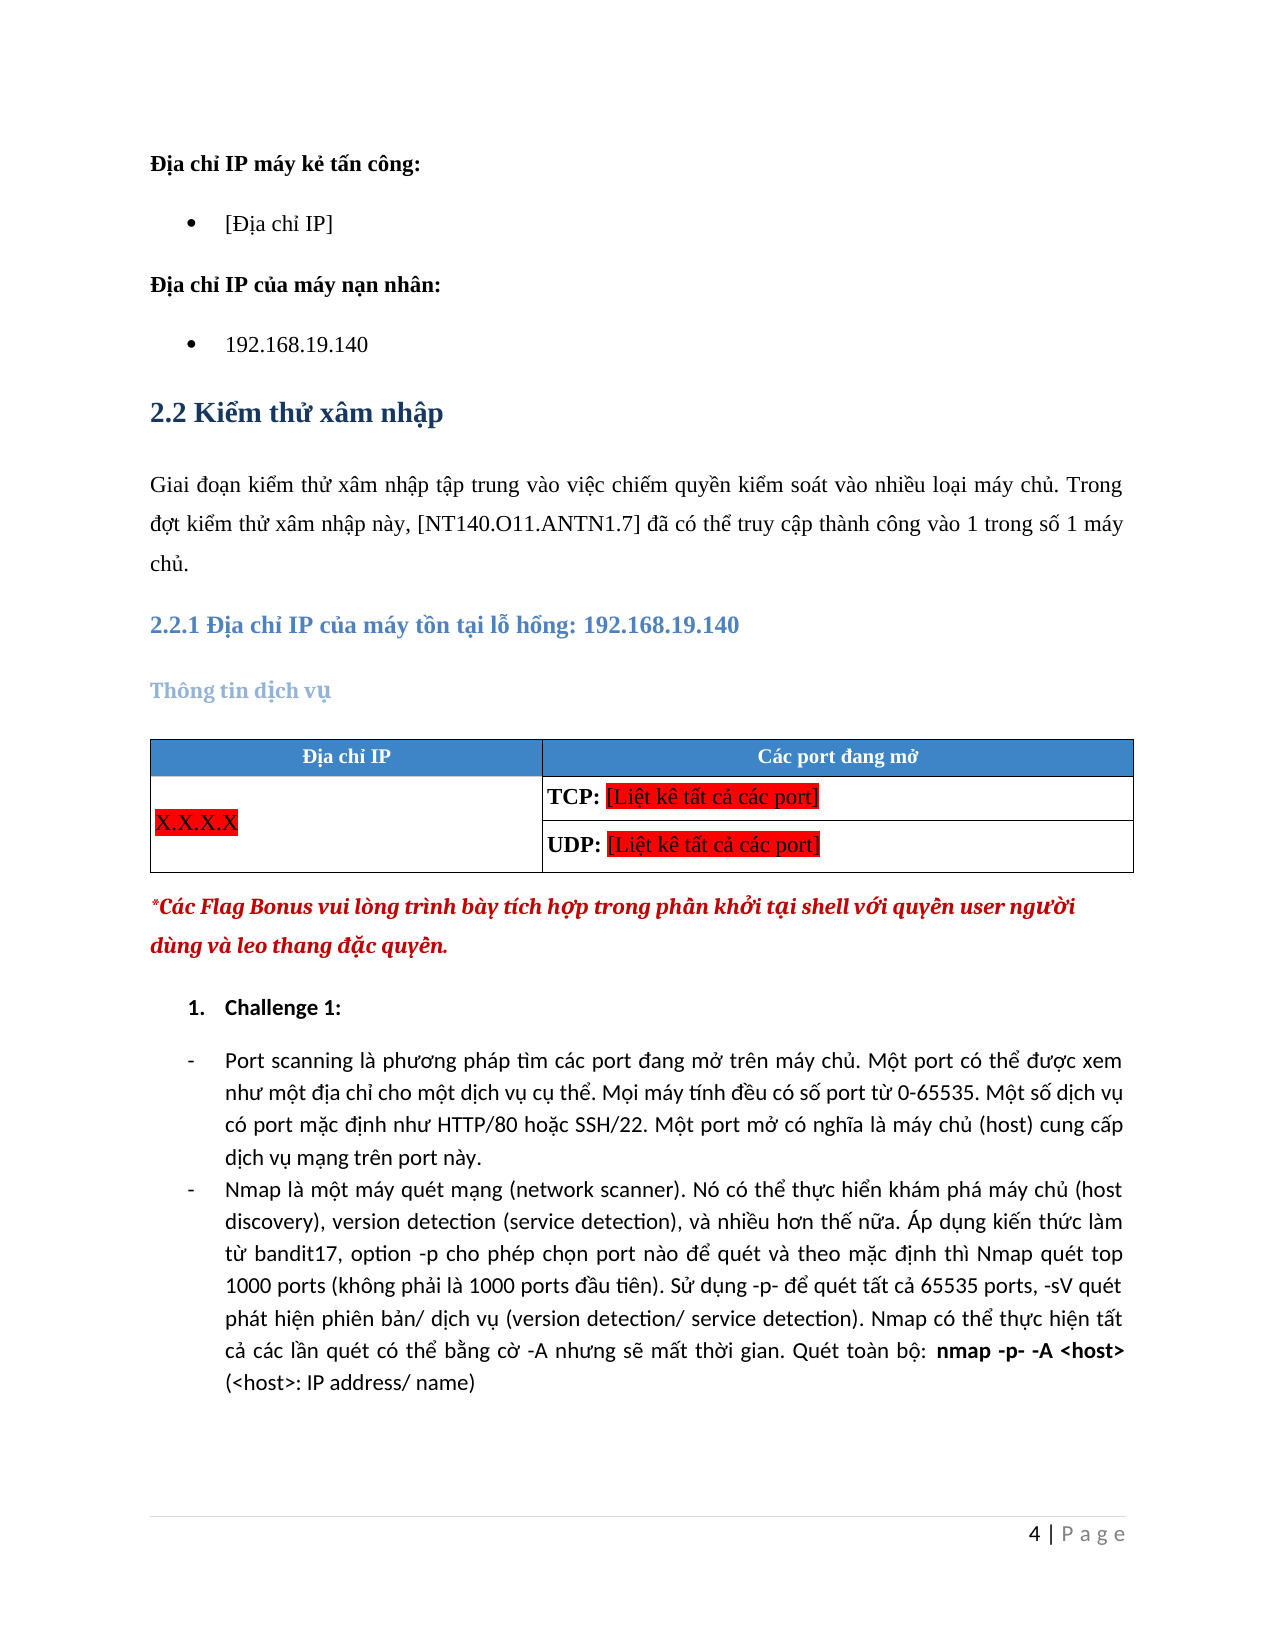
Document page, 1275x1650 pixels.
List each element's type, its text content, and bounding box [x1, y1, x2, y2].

list Challenge 1: [187, 993, 1125, 1021]
table_cell UDP: [Liệt kê tất cả các port] [543, 821, 1133, 872]
list [Địa chỉ IP] [187, 210, 1125, 237]
text Địa chỉ IP của máy nạn nhân: [150, 271, 1125, 297]
text Địa chỉ IP máy kẻ tấn công: [150, 150, 1125, 176]
subtitle 2.2.1 Địa chỉ IP của máy tồn tại lỗ hổng: 192.168.19.140 [150, 610, 1125, 639]
text Giai đoạn kiểm thử xâm nhập tập trung vào việc chiếm quyền kiểm soát vào nhiều loại máy chủ. Trong đợt kiểm thử xâm nhập này, [NT140.O11.ANTN1.7] đã có thể truy cập thành công vào 1 trong số 1 máy chủ. [150, 471, 1125, 576]
table_header Các port đang mở [543, 740, 1133, 776]
table_cell X.X.X.X [151, 777, 542, 872]
subtitle *Các Flag Bonus vui lòng trình bày tích hợp trong phần khởi tại shell với quyền user người dùng và leo thang đặc quyền. [150, 893, 1125, 959]
list 192.168.19.140 [187, 331, 1125, 357]
list Nmap là một máy quét mạng (network scanner). Nó có thể thực hiển khám phá máy chủ (host discovery), version detection (service detection), và nhiều hơn thế nữa. Áp dụng kiến thức làm từ bandit17, option -p cho phép chọn port nào để quét và theo mặc định thì Nmap quét top 1000 ports (không phải là 1000 ports đầu tiên). Sử dụng -p- để quét tất cả 65535 ports, -sV quét phát hiện phiên bản/ dịch vụ (version detection/ service detection). Nmap có thể thực hiện tất cả các lần quét có thể bằng cờ -A nhưng sẽ mất thời gian. Quét toàn bộ: nmap -p- -A <host> (<host>: IP address/ name) [187, 1175, 1125, 1396]
subtitle Thông tin dịch vụ [150, 678, 1125, 704]
table_cell TCP: [Liệt kê tất cả các port] [543, 777, 1133, 819]
list Port scanning là phương pháp tìm các port đang mở trên máy chủ. Một port có thể được xem như một địa chỉ cho một dịch vụ cụ thể. Mọi máy tính đều có số port từ 0-65535. Một số dịch vụ có port mặc định như HTTP/80 hoặc SSH/22. Một port mở có nghĩa là máy chủ (host) cung cấp dịch vụ mạng trên port này. [187, 1046, 1125, 1171]
subtitle 2.2 Kiểm thử xâm nhập [150, 395, 1125, 429]
table_header Địa chỉ IP [151, 740, 542, 776]
